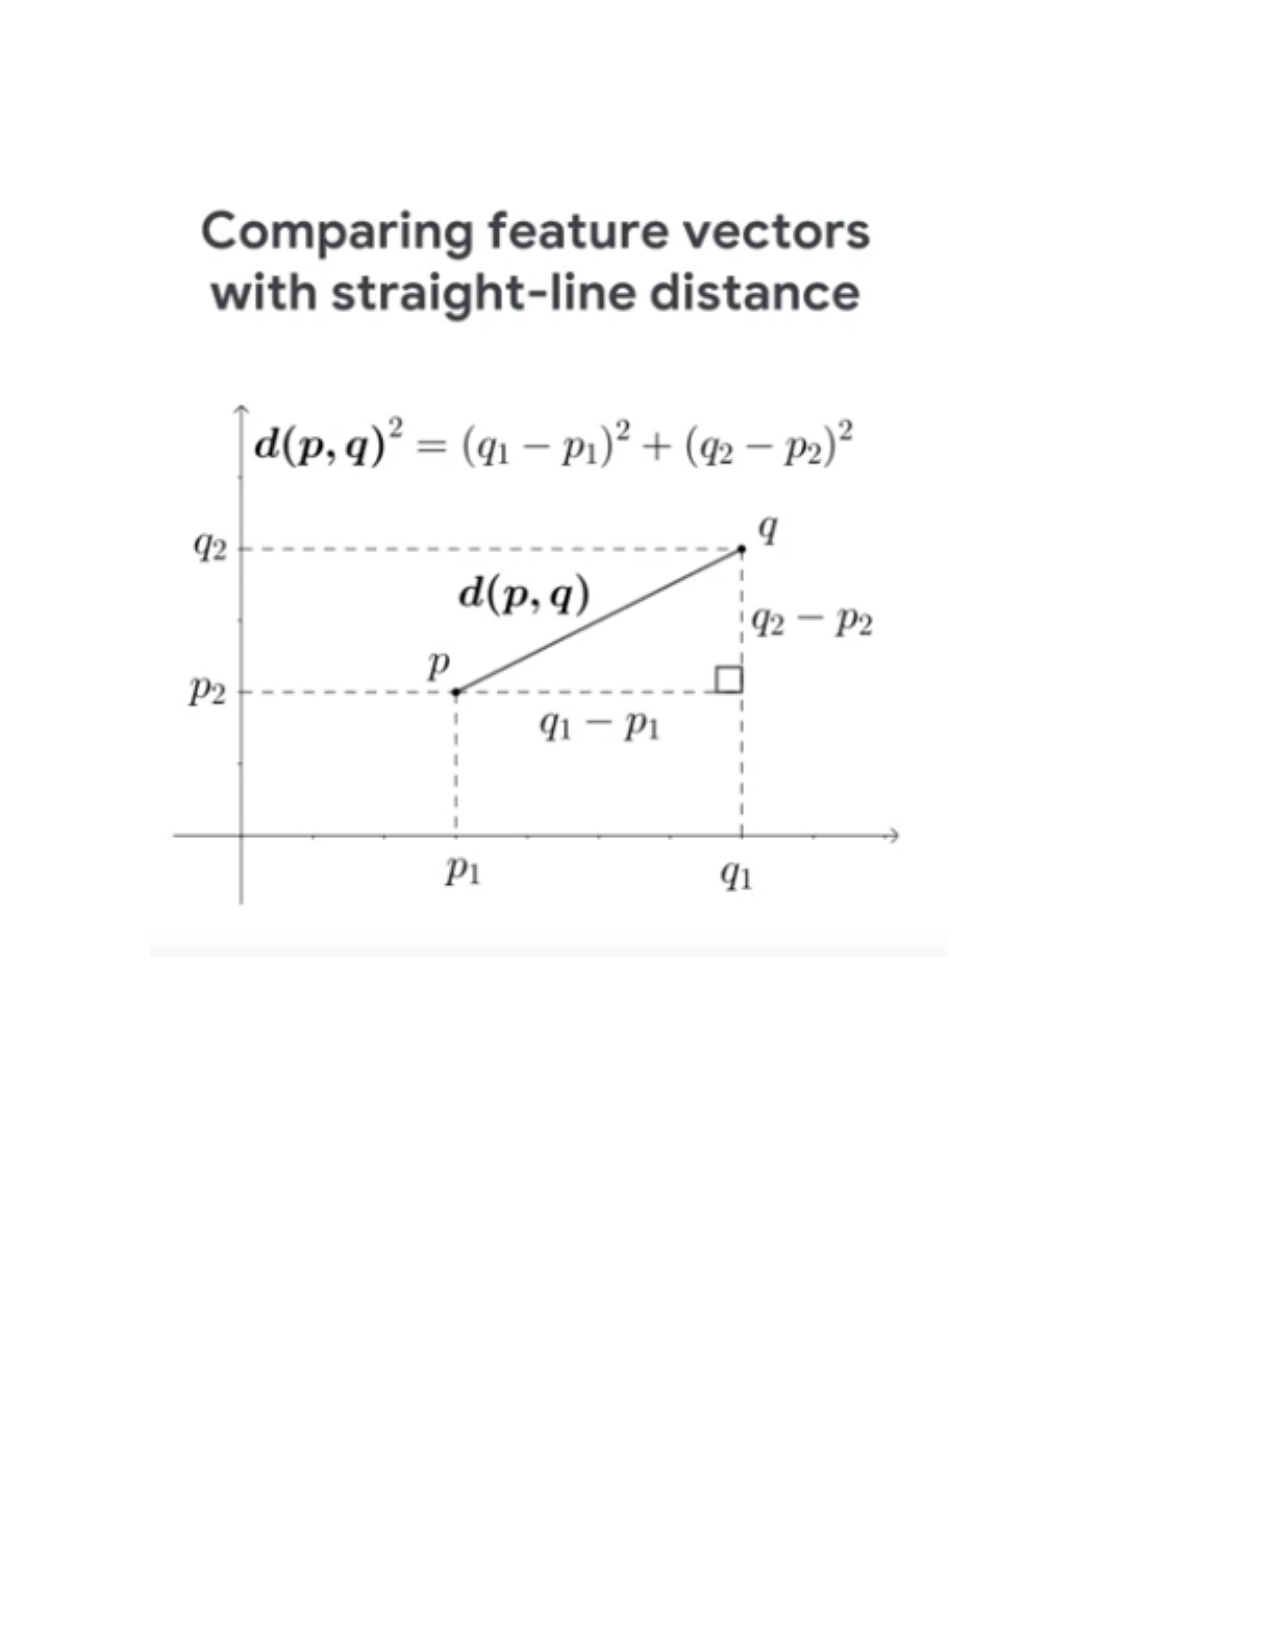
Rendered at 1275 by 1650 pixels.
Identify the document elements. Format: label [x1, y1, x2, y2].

picture [150, 150, 948, 957]
